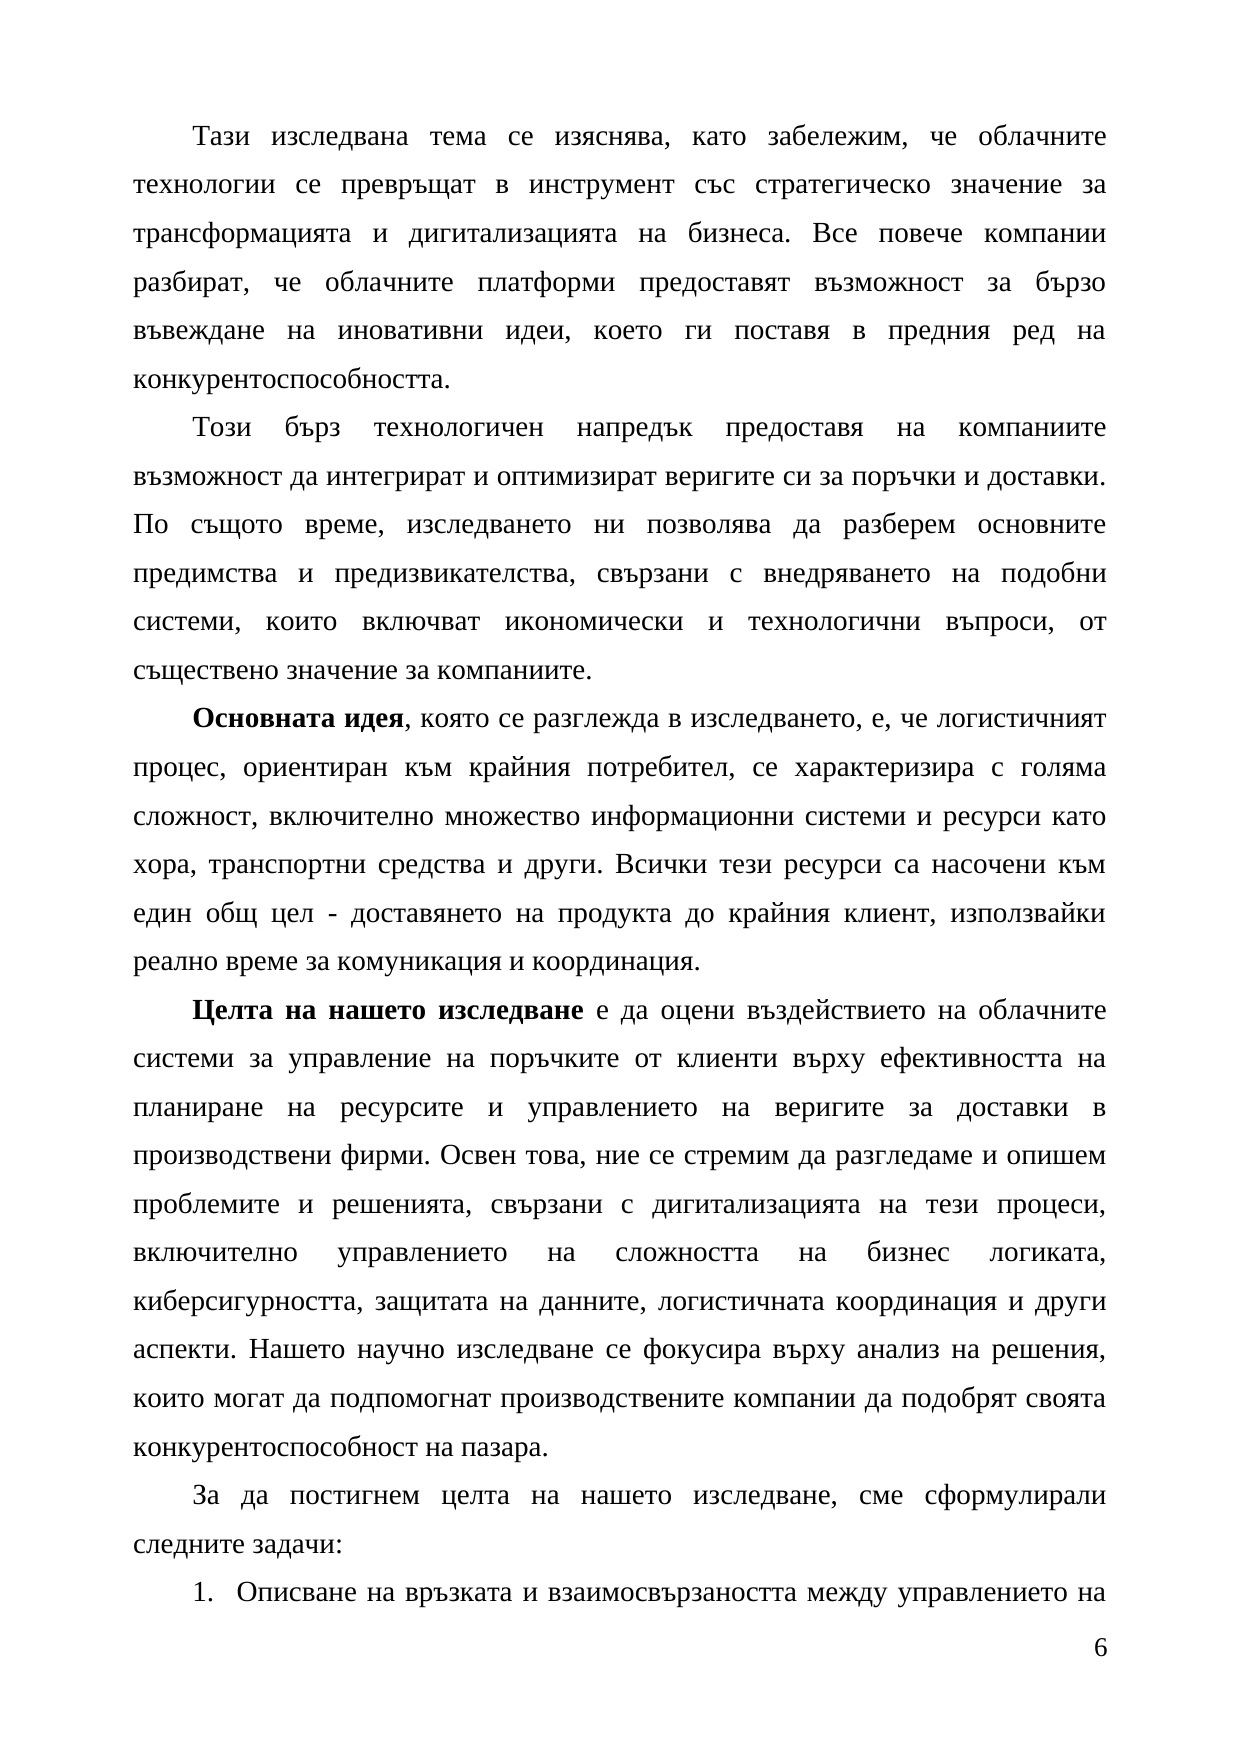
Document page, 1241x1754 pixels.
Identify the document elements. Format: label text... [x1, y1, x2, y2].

text Този бърз технологичен напредък предоставя на компаниите възможност да интегрират и оптимизират веригите си за поръчки и доставки. По същото време, изследването ни позволява да разберем основните предимства и предизвикателства, свързани с внедряването на подобни системи, които включват икономически и технологични въпроси, от съществено значение за компаниите. [133, 409, 1107, 686]
text Основната идея, която се разглежда в изследването, е, че логистичният процес, ориентиран към крайния потребител, се характеризира с голяма сложност, включително множество информационни системи и ресурси като хора, транспортни средства и други. Всички тези ресурси са насочени към един общ цел - доставянето на продукта до крайния клиент, използвайки реално време за комуникация и координация. [133, 701, 1107, 977]
text Тази изследвана тема се изяснява, като забележим, че облачните технологии се превръщат в инструмент със стратегическо значение за трансформацията и дигитализацията на бизнеса. Все повече компании разбират, че облачните платформи предоставят възможност за бързо въвеждане на иновативни идеи, което ги поставя в предния ред на конкурентоспособността. [133, 118, 1107, 394]
text За да постигнем целта на нашето изследване, сме сформулирали следните задачи: [133, 1477, 1107, 1559]
text Целта на нашето изследване е да оцени въздействието на облачните системи за управление на поръчките от клиенти върху ефективността на планиране на ресурсите и управлението на веригите за доставки в производствени фирми. Освен това, ние се стремим да разгледаме и опишем проблемите и решенията, свързани с дигитализацията на тези процеси, включително управлението на сложността на бизнес логиката, киберсигурността, защитата на данните, логистичната координация и други аспекти. Нашето научно изследване се фокусира върху анализ на решения, които могат да подпомогнат производствените компании да подобрят своята конкурентоспособност на пазара. [133, 992, 1107, 1462]
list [133, 1574, 1107, 1608]
